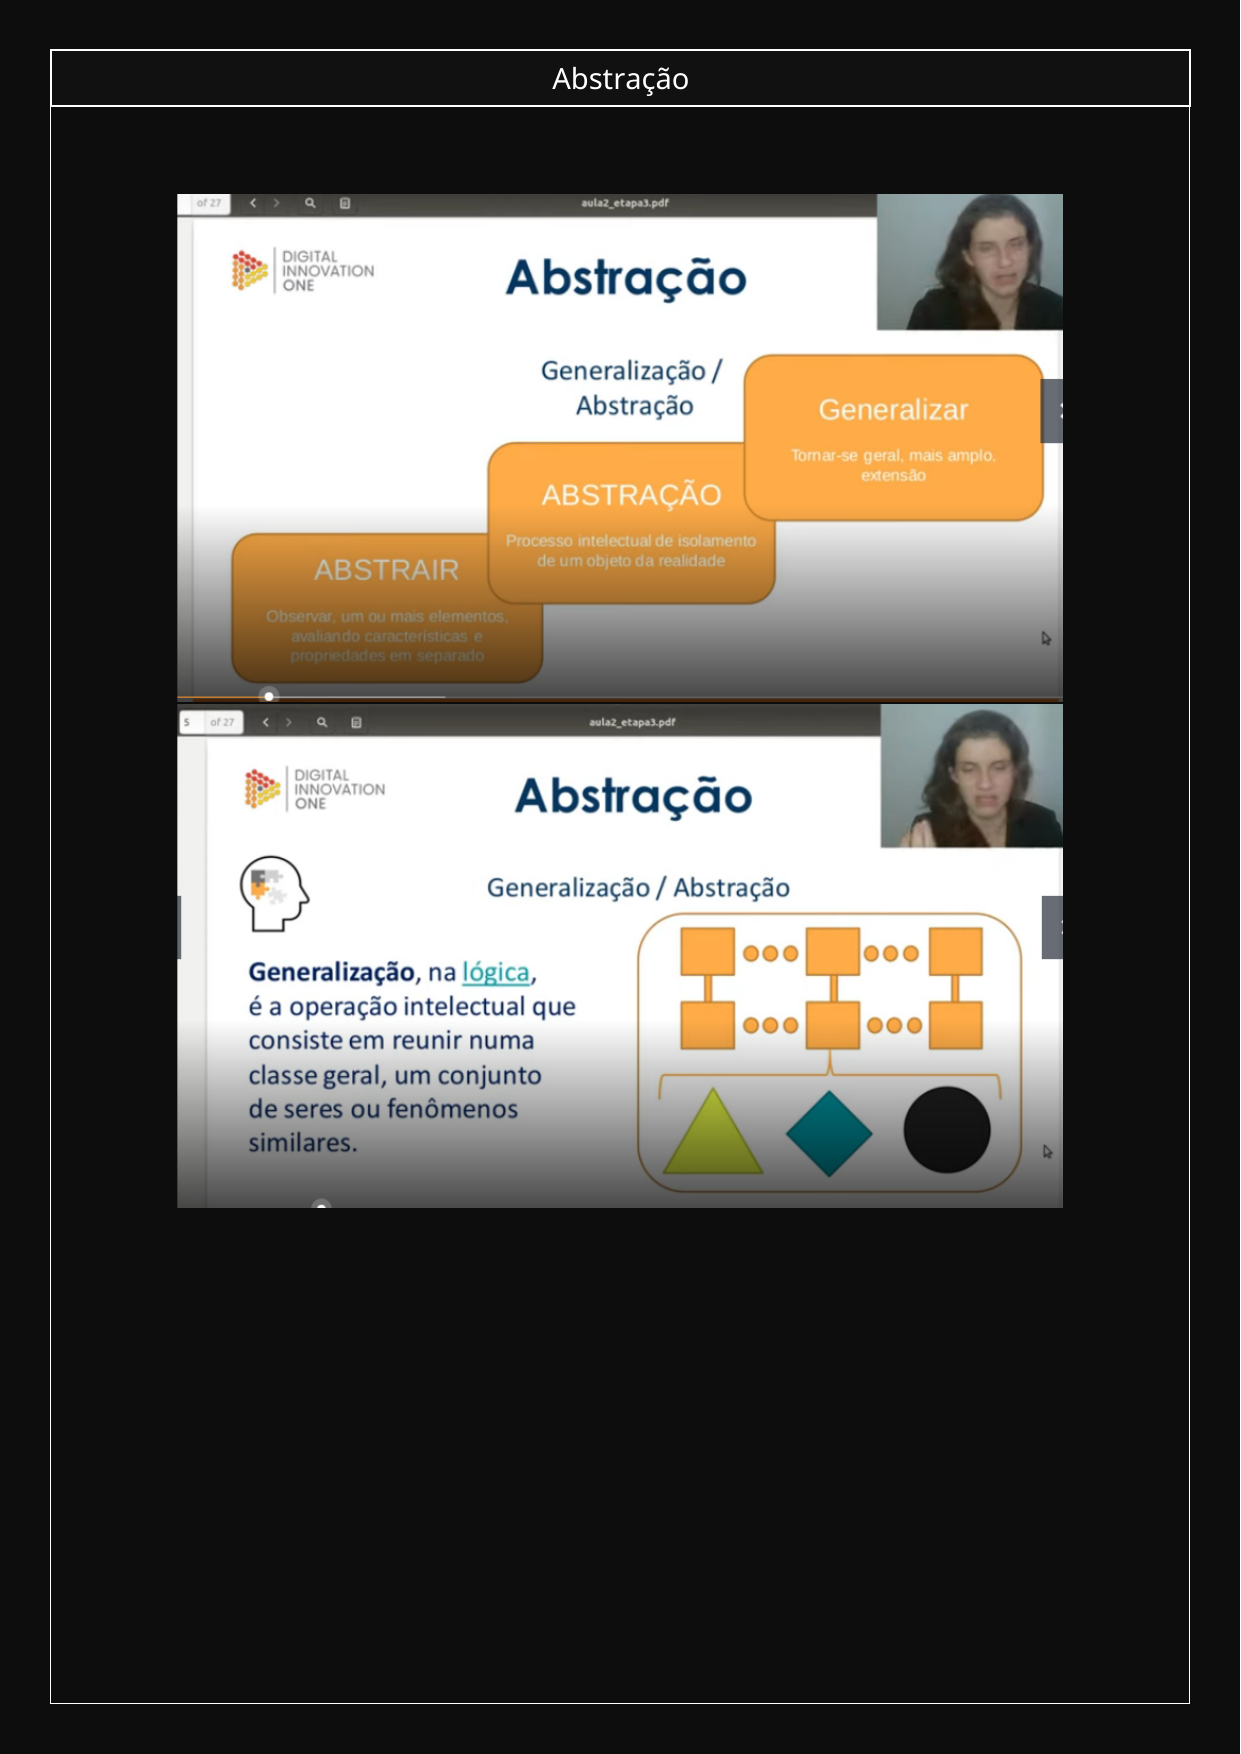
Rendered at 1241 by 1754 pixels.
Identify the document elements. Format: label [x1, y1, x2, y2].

picture [177, 194, 1063, 702]
picture [177, 704, 1063, 1208]
